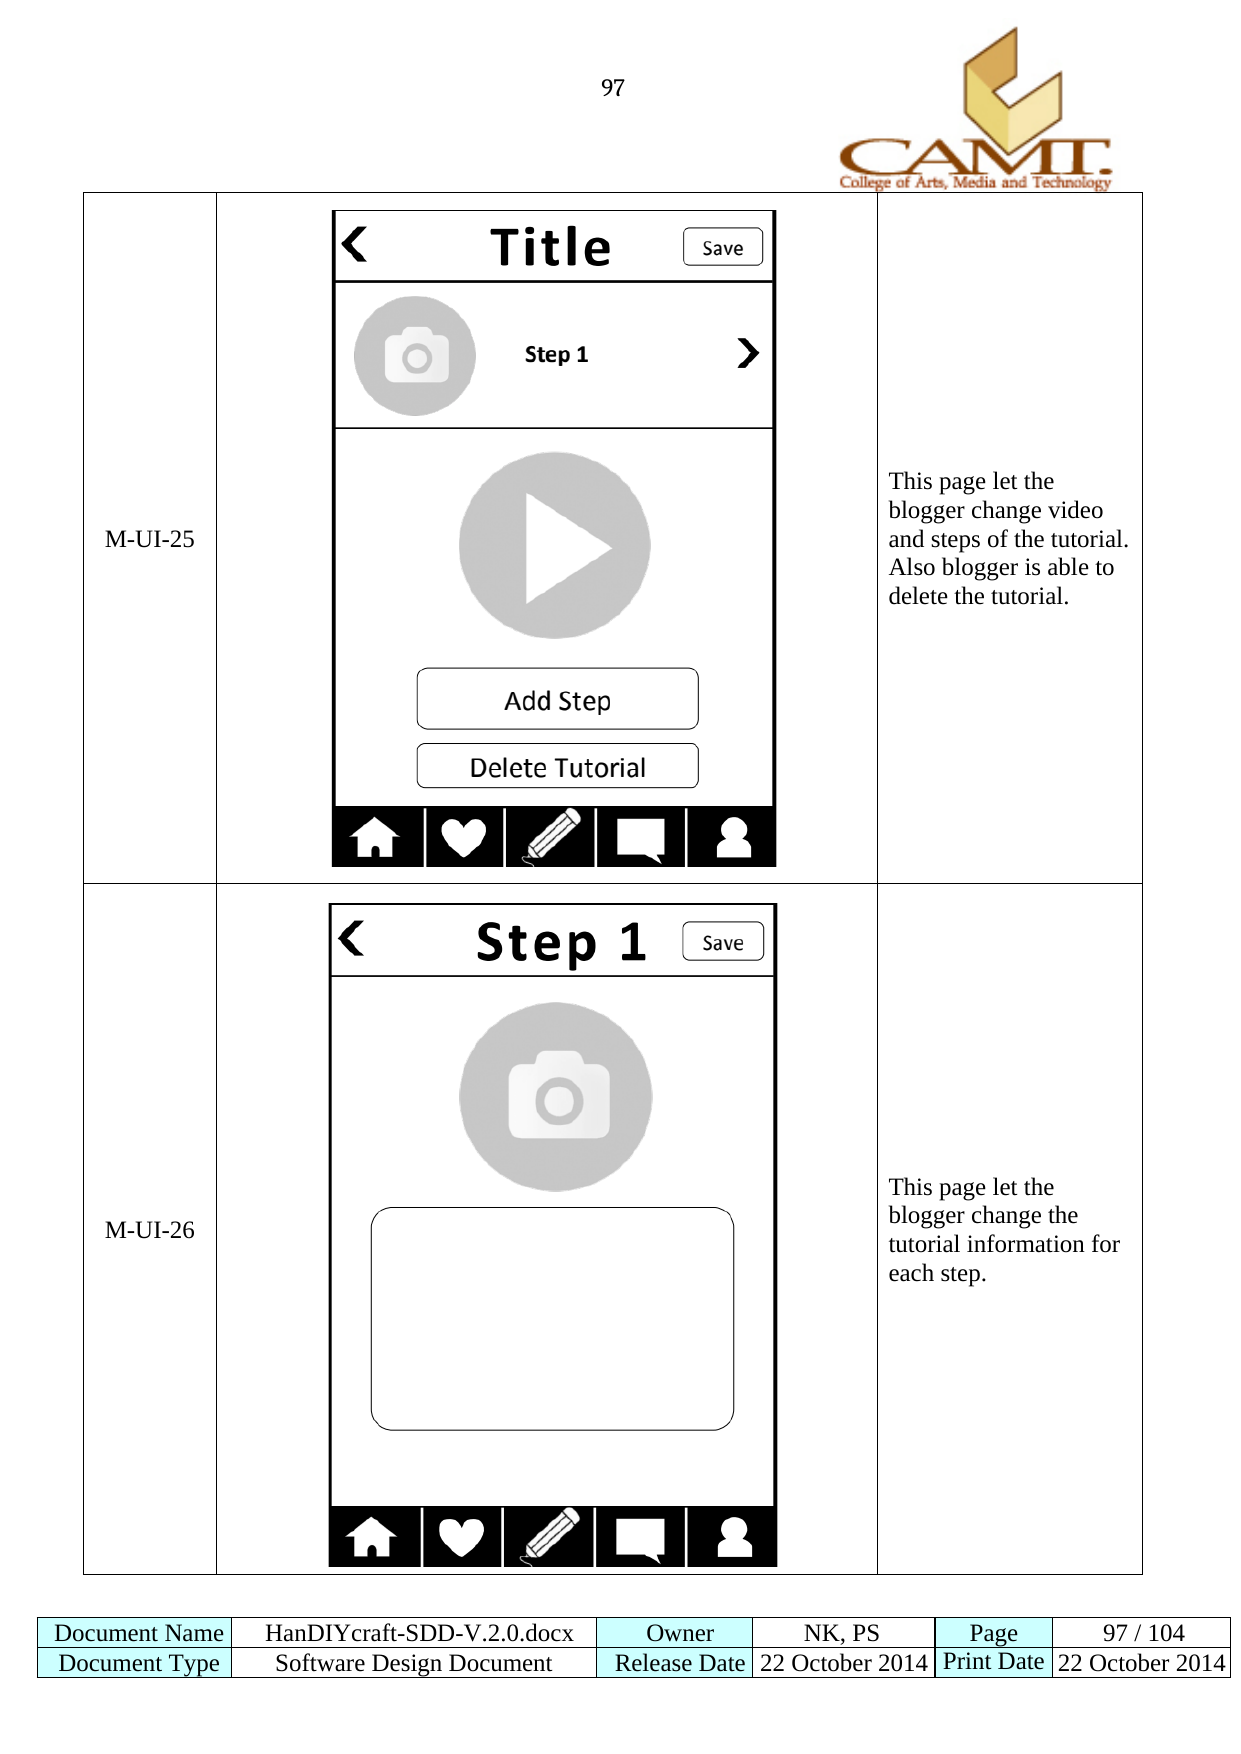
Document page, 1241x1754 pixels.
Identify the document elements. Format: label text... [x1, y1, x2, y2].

picture [755, 18, 1221, 207]
table_cell [217, 193, 877, 883]
table_cell [217, 884, 877, 1574]
table_cell M-UI-25 [84, 193, 216, 883]
table_cell M-UI-26 [84, 884, 216, 1574]
table_cell This page let the blogger change the tutorial information for each step. [878, 884, 1142, 1574]
table_cell This page let the blogger change video and steps of the tutorial. Also blogger is able to delete the tutorial. [878, 193, 1142, 883]
